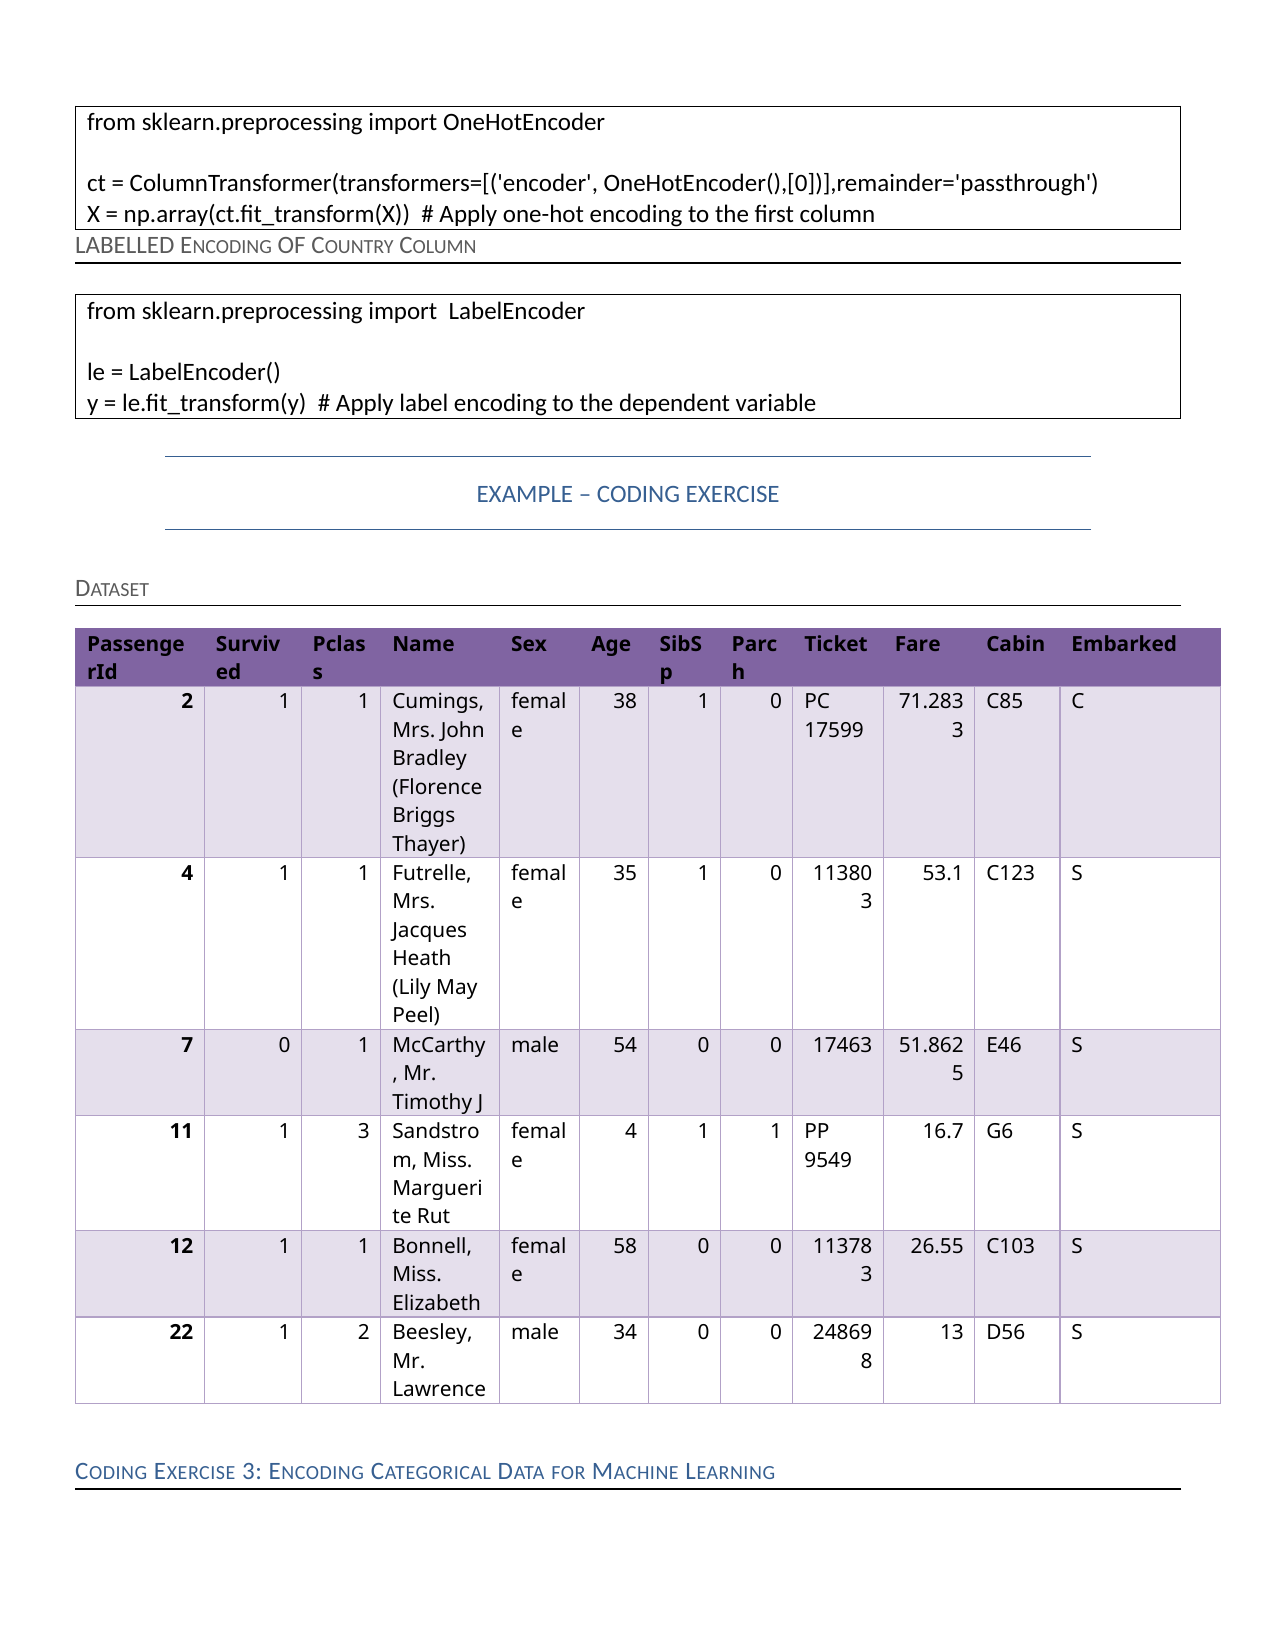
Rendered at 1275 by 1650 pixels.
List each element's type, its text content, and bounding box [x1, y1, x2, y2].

table_cell 0 [205, 1030, 301, 1115]
table_header from sklearn.preprocessing import OneHotEncoder ct = ColumnTransformer(transformers=[('encoder', OneHotEncoder(),[0])],remainder='passthrough') X = np.array(ct.fit_transform(X)) # Apply one-hot encoding to the first column [76, 107, 1180, 229]
table_cell 13 [884, 1318, 974, 1403]
table_cell 38 [580, 687, 648, 857]
table_header Embarked [1061, 629, 1220, 686]
text EXAMPLE – CODING EXERCISE [165, 457, 1091, 529]
table_cell 1 [302, 687, 380, 857]
table_cell C [1061, 687, 1220, 857]
table_cell 12 [76, 1231, 204, 1316]
text Coding Exercise 3: Encoding Categorical Data for Machine Learning [75, 1455, 1181, 1488]
table_cell 1 [649, 687, 720, 857]
table_cell S [1061, 1318, 1220, 1403]
table_cell 0 [721, 1318, 792, 1403]
table_cell male [500, 1030, 579, 1115]
table_cell 1 [649, 1116, 720, 1230]
table_cell C85 [975, 687, 1059, 857]
table_header Age [580, 629, 648, 686]
table_cell E46 [975, 1030, 1059, 1115]
table_cell 4 [580, 1116, 648, 1230]
table_header Cabin [975, 629, 1059, 686]
table_header Fare [884, 629, 974, 686]
table_cell PC 17599 [793, 687, 883, 857]
table_cell female [500, 1231, 579, 1316]
table_cell C123 [975, 858, 1059, 1029]
table_cell 1 [205, 1231, 301, 1316]
table_cell 1 [205, 1116, 301, 1230]
table_cell 1 [205, 687, 301, 857]
table_header Pclass [302, 629, 380, 686]
table_cell 0 [721, 1030, 792, 1115]
table_cell 1 [649, 858, 720, 1029]
table_cell 1 [302, 1231, 380, 1316]
table_cell 22 [76, 1318, 204, 1403]
table_cell 0 [649, 1231, 720, 1316]
table_cell 58 [580, 1231, 648, 1316]
table_header Name [381, 629, 499, 686]
table_header Parch [721, 629, 792, 686]
table_cell 2 [76, 687, 204, 857]
table_cell 113803 [793, 858, 883, 1029]
table_cell female [500, 687, 579, 857]
table_cell 17463 [793, 1030, 883, 1115]
table_cell 248698 [793, 1318, 883, 1403]
table_header SibSp [649, 629, 720, 686]
table_cell 16.7 [884, 1116, 974, 1230]
table_header Survived [205, 629, 301, 686]
table_header Ticket [793, 629, 883, 686]
table_header from sklearn.preprocessing import LabelEncoder le = LabelEncoder() y = le.fit_transform(y) # Apply label encoding to the dependent variable [76, 295, 1180, 417]
table_cell Sandstrom, Miss. Marguerite Rut [381, 1116, 499, 1230]
table_cell 0 [649, 1318, 720, 1403]
table_cell 0 [721, 687, 792, 857]
table_cell 1 [721, 1116, 792, 1230]
table_cell Futrelle, Mrs. Jacques Heath (Lily May Peel) [381, 858, 499, 1029]
table_cell PP 9549 [793, 1116, 883, 1230]
table_cell 1 [302, 858, 380, 1029]
table_cell female [500, 858, 579, 1029]
table_cell C103 [975, 1231, 1059, 1316]
table_cell 54 [580, 1030, 648, 1115]
table_cell 4 [76, 858, 204, 1029]
table_cell 51.8625 [884, 1030, 974, 1115]
table_cell 0 [649, 1030, 720, 1115]
table_cell 7 [76, 1030, 204, 1115]
table_cell male [500, 1318, 579, 1403]
table_cell D56 [975, 1318, 1059, 1403]
table_cell 53.1 [884, 858, 974, 1029]
table_cell 26.55 [884, 1231, 974, 1316]
table_cell S [1061, 1231, 1220, 1316]
table_cell 2 [302, 1318, 380, 1403]
table_header PassengerId [76, 629, 204, 686]
table_cell McCarthy, Mr. Timothy J [381, 1030, 499, 1115]
table_cell 0 [721, 1231, 792, 1316]
table_cell 11 [76, 1116, 204, 1230]
table_cell 113783 [793, 1231, 883, 1316]
table_header Sex [500, 629, 579, 686]
table_cell female [500, 1116, 579, 1230]
text Dataset [75, 572, 1181, 605]
table_cell 35 [580, 858, 648, 1029]
table_cell Cumings, Mrs. John Bradley (Florence Briggs Thayer) [381, 687, 499, 857]
table_cell S [1061, 1116, 1220, 1230]
table_cell 3 [302, 1116, 380, 1230]
table_cell S [1061, 858, 1220, 1029]
table_cell G6 [975, 1116, 1059, 1230]
table_cell Bonnell, Miss. Elizabeth [381, 1231, 499, 1316]
text LABELLED Encoding OF Country Column [75, 230, 1181, 262]
table_cell 71.2833 [884, 687, 974, 857]
table_cell 0 [721, 858, 792, 1029]
table_cell 34 [580, 1318, 648, 1403]
table_cell S [1061, 1030, 1220, 1115]
table_cell 1 [302, 1030, 380, 1115]
table_cell 1 [205, 858, 301, 1029]
table_cell Beesley, Mr. Lawrence [381, 1318, 499, 1403]
table_cell 1 [205, 1318, 301, 1403]
